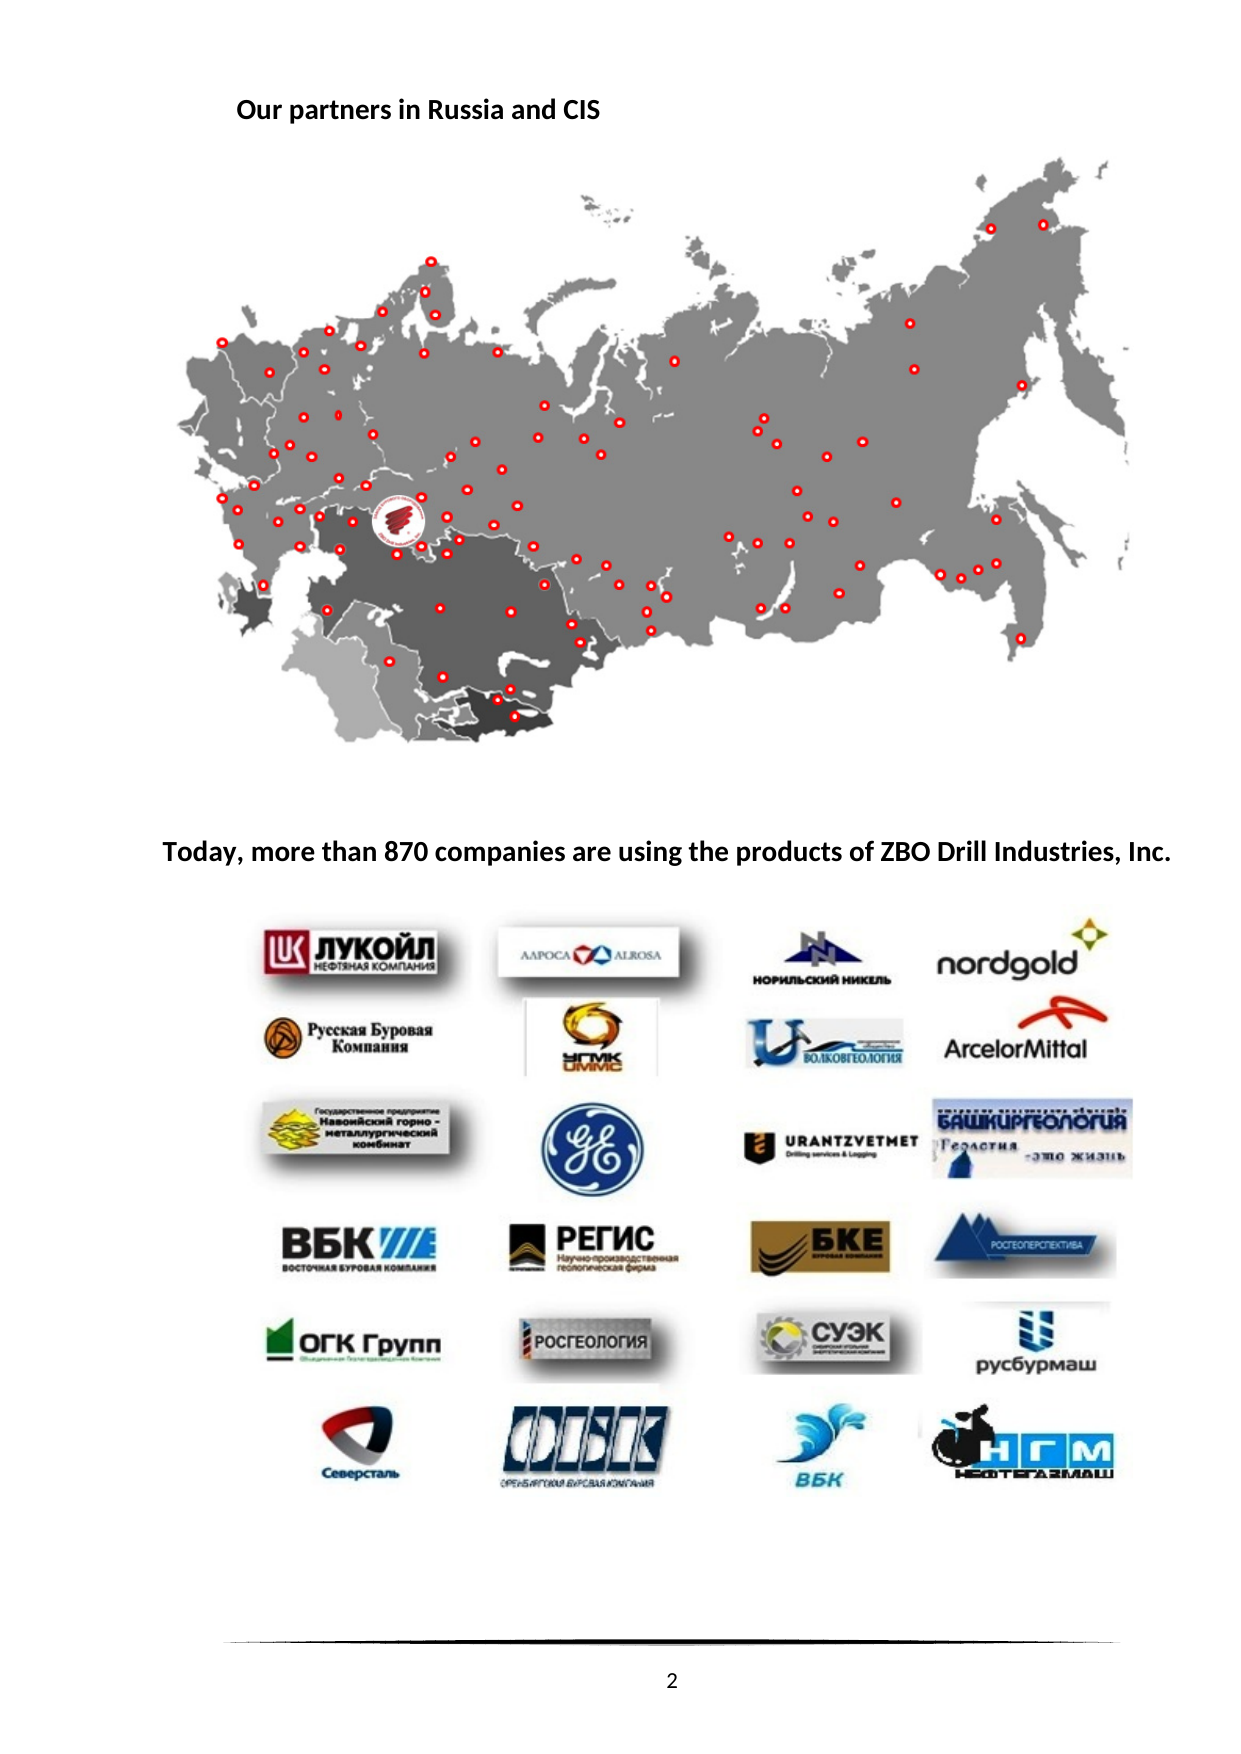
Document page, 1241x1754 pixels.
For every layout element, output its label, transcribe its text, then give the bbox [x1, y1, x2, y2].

picture [223, 1638, 1121, 1646]
text Today, more than 870 companies are using the products of ZBO Drill Industries, Inc. [162, 833, 1181, 869]
picture [162, 140, 1137, 766]
picture [236, 904, 1134, 1497]
